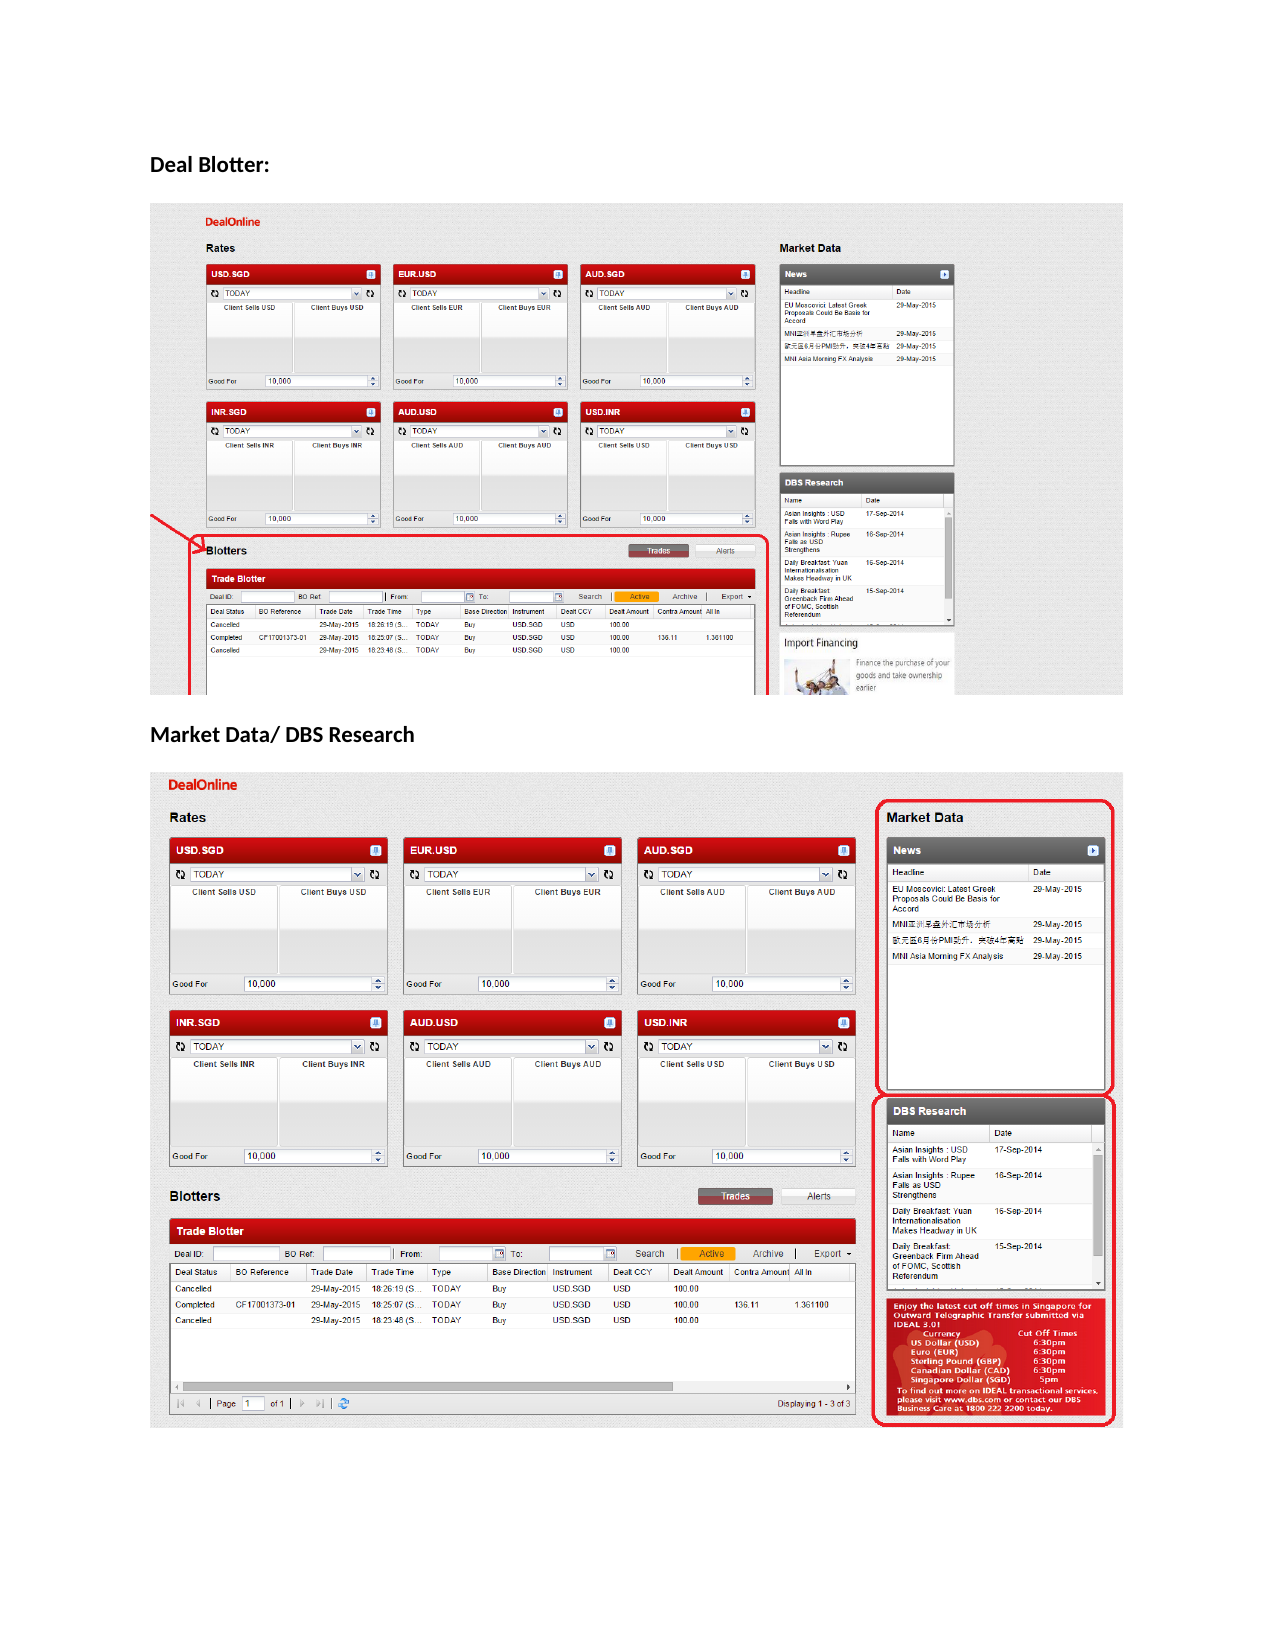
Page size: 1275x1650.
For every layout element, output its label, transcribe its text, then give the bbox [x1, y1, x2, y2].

text Market Data/ DBS Research [150, 720, 1125, 748]
picture [150, 203, 1123, 695]
text Deal Blotter: [150, 150, 1125, 178]
picture [150, 772, 1124, 1428]
